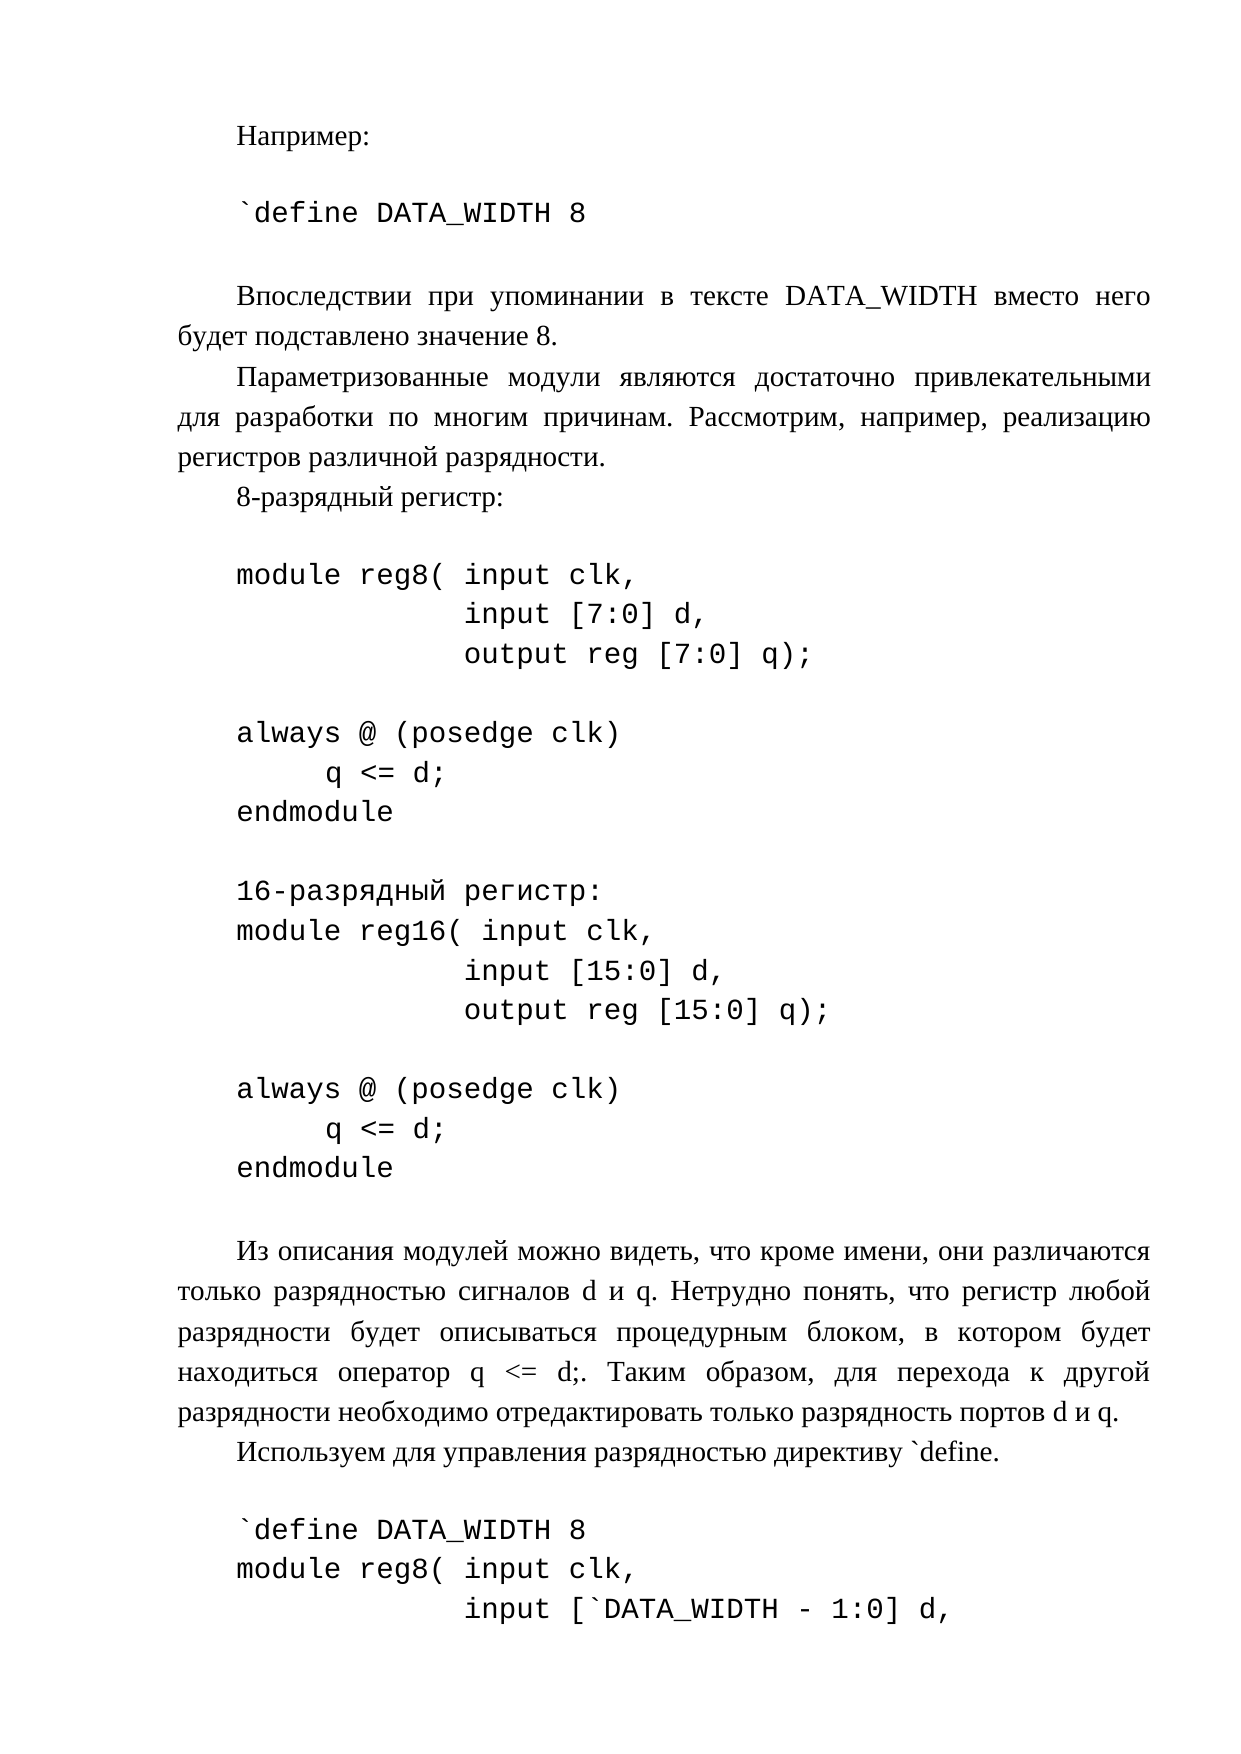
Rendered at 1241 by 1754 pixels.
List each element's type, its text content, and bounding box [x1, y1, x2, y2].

text input [15:0] d, [177, 956, 1152, 989]
text module reg8( input clk, [177, 1554, 1152, 1587]
text output reg [7:0] q); [177, 639, 1152, 672]
text Например: [177, 118, 1152, 152]
text endmodule [177, 797, 1152, 830]
text always @ (posedge clk) [177, 1074, 1152, 1107]
text Используем для управления разрядностью директиву `define. [177, 1434, 1152, 1468]
text always @ (posedge clk) [177, 718, 1152, 751]
text 16-разрядный регистр: [177, 876, 1152, 909]
text Параметризованные модули являются достаточно привлекательными для разработки по многим причинам. Рассмотрим, например, реализацию регистров различной разрядности. [177, 359, 1152, 473]
text `define DATA_WIDTH 8 [177, 1515, 1152, 1548]
text Впоследствии при упоминании в тексте DATA_WIDTH вместо него будет подставлено значение 8. [177, 278, 1152, 352]
text input [`DATA_WIDTH - 1:0] d, [177, 1594, 1152, 1627]
text module reg16( input clk, [177, 916, 1152, 949]
text output reg [15:0] q); [177, 995, 1152, 1028]
text input [7:0] d, [177, 599, 1152, 632]
text 8-разрядный регистр: [177, 479, 1152, 513]
text q <= d; [177, 1114, 1152, 1147]
text module reg8( input clk, [177, 560, 1152, 593]
text q <= d; [177, 758, 1152, 791]
text `define DATA_WIDTH 8 [177, 198, 1152, 232]
text Из описания модулей можно видеть, что кроме имени, они различаются только разрядностью сигналов d и q. Нетрудно понять, что регистр любой разрядности будет описываться процедурным блоком, в котором будет находиться оператор q <= d;. Таким образом, для перехода к другой разрядности необходимо отредактировать только разрядность портов d и q. [177, 1233, 1152, 1428]
text endmodule [177, 1153, 1152, 1187]
